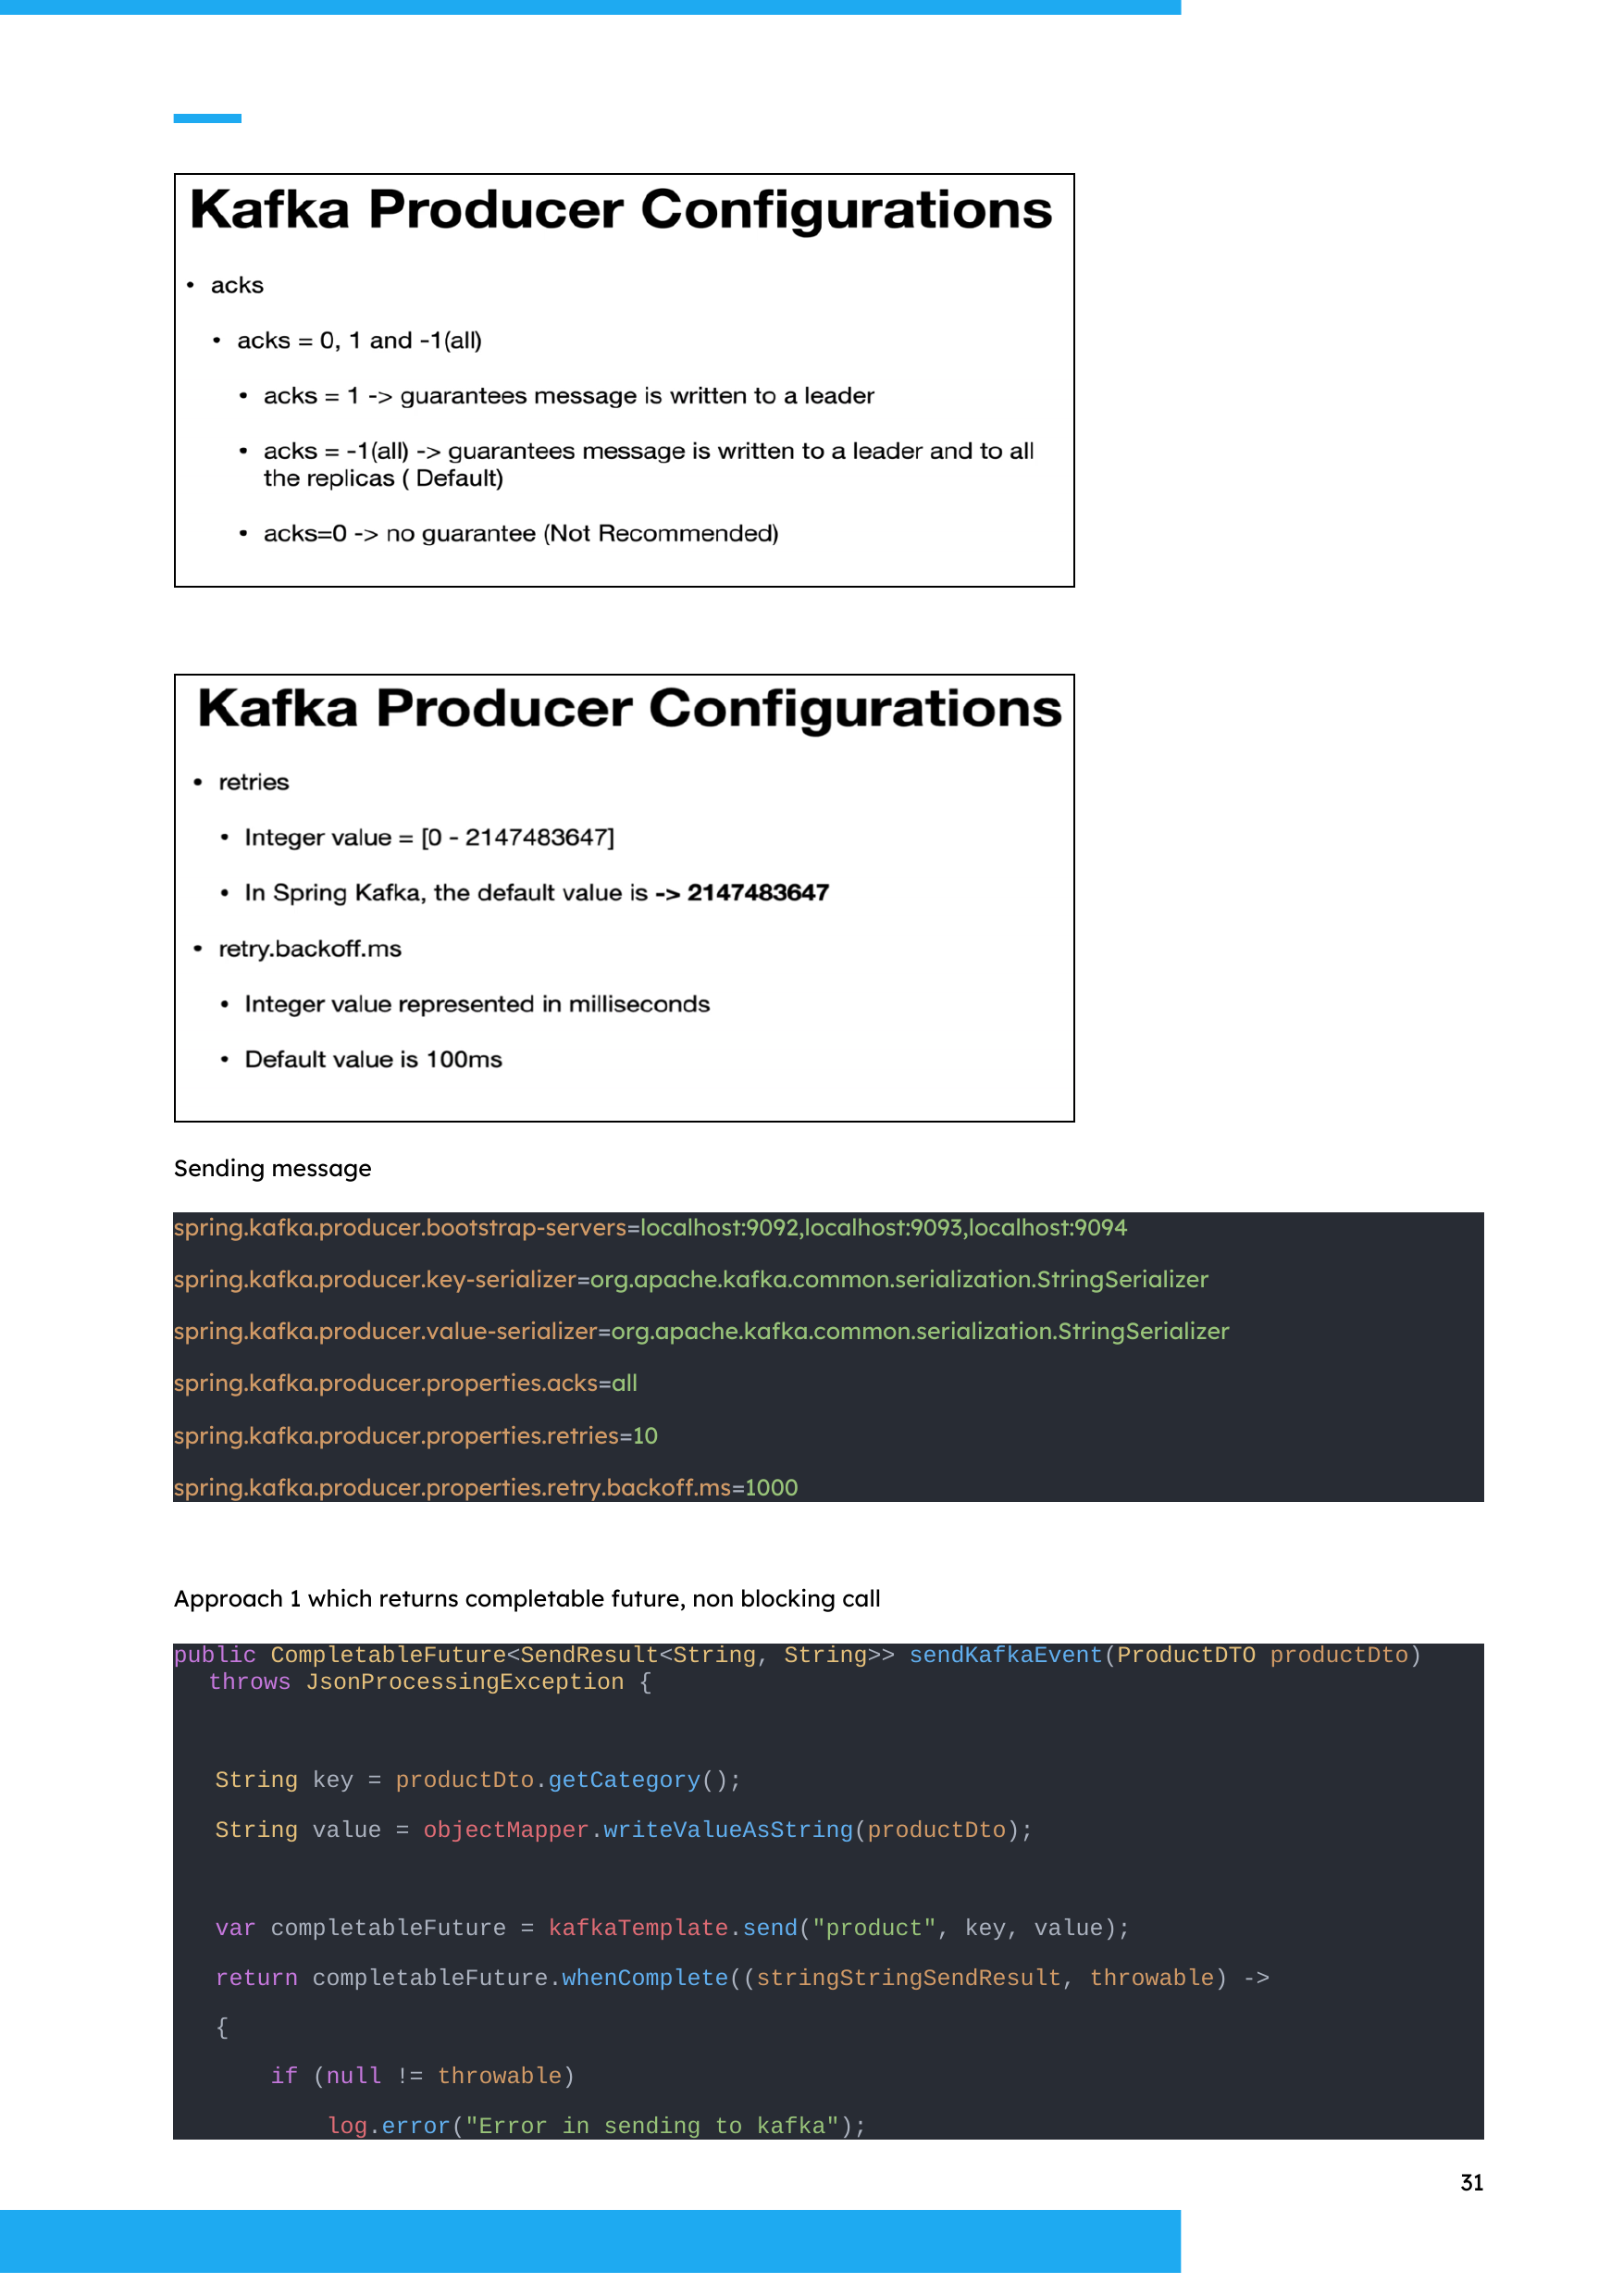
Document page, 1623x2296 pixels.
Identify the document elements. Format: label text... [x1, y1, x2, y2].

text return completableFuture.whenComplete((stringStringSendResult, throwable) -> [173, 1966, 1484, 1992]
text spring.kafka.producer.properties.retries=10 [173, 1421, 1484, 1449]
text spring.kafka.producer.value-serializer=org.apache.kafka.common.serialization.StringSerializer [173, 1317, 1484, 1346]
text spring.kafka.producer.bootstrap-servers=localhost:9092,localhost:9093,localhost:9094 [173, 1212, 1484, 1241]
text if (null != throwable) [173, 2065, 1484, 2091]
text Approach 1 which returns completable future, non blocking call [173, 1584, 1484, 1613]
text spring.kafka.producer.properties.acks=all [173, 1369, 1484, 1397]
text spring.kafka.producer.key-serializer=org.apache.kafka.common.serialization.StringSerializer [173, 1264, 1484, 1294]
text log.error("Error in sending to kafka"); [173, 2114, 1484, 2140]
picture [0, 2210, 1182, 2273]
picture [173, 114, 242, 123]
text public CompletableFuture<SendResult<String, String>> sendKafkaEvent(ProductDTO productDto) throws JsonProcessingException { [173, 1644, 1484, 1695]
text String value = objectMapper.writeValueAsString(productDto); [173, 1818, 1484, 1843]
picture [176, 175, 1073, 586]
picture [0, 0, 1182, 15]
text Sending message [173, 1153, 1484, 1182]
text { [173, 2015, 1484, 2042]
text String key = productDto.getCategory(); [173, 1769, 1484, 1794]
picture [176, 676, 1073, 1121]
text spring.kafka.producer.properties.retry.backoff.ms=1000 [173, 1472, 1484, 1502]
text var completableFuture = kafkaTemplate.send("product", key, value); [173, 1917, 1484, 1942]
